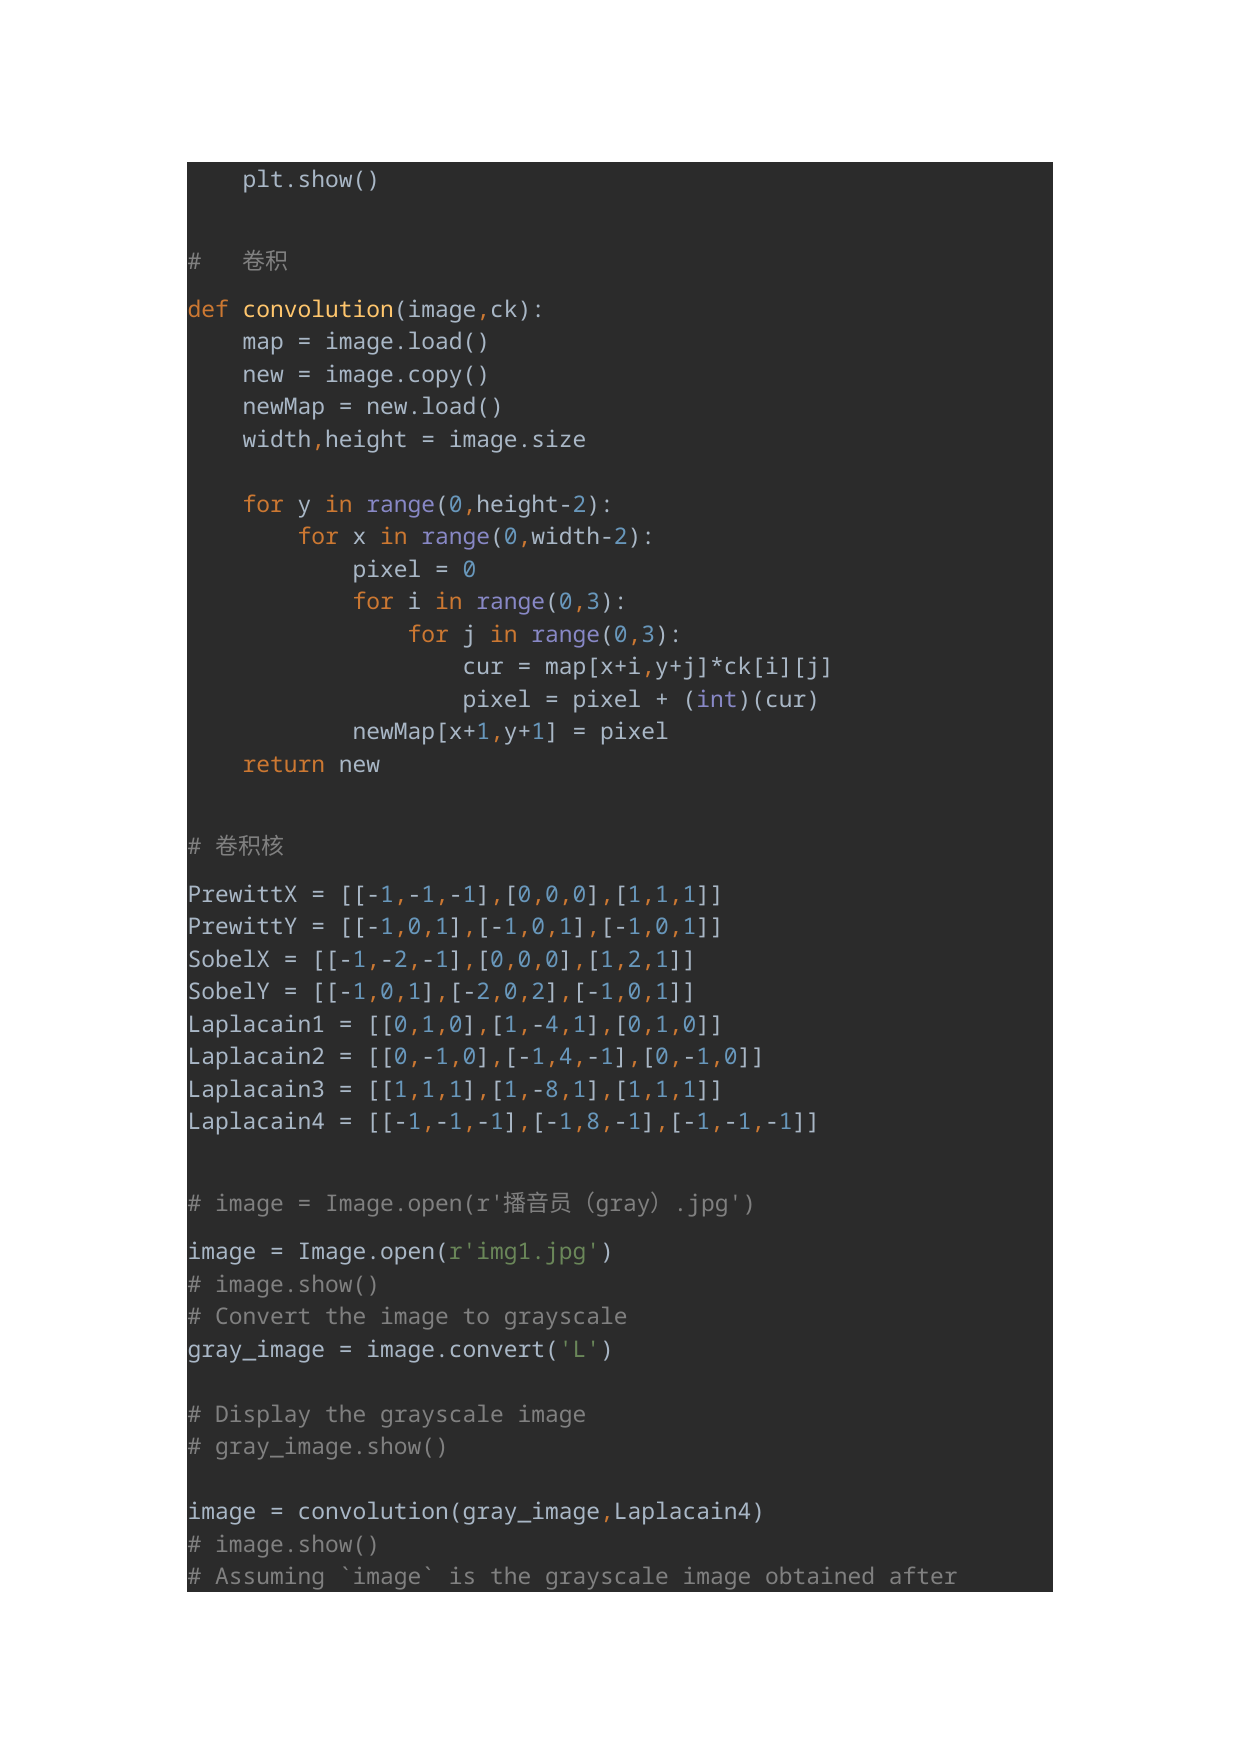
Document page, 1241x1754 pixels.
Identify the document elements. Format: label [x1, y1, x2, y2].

text [187, 162, 1053, 1592]
